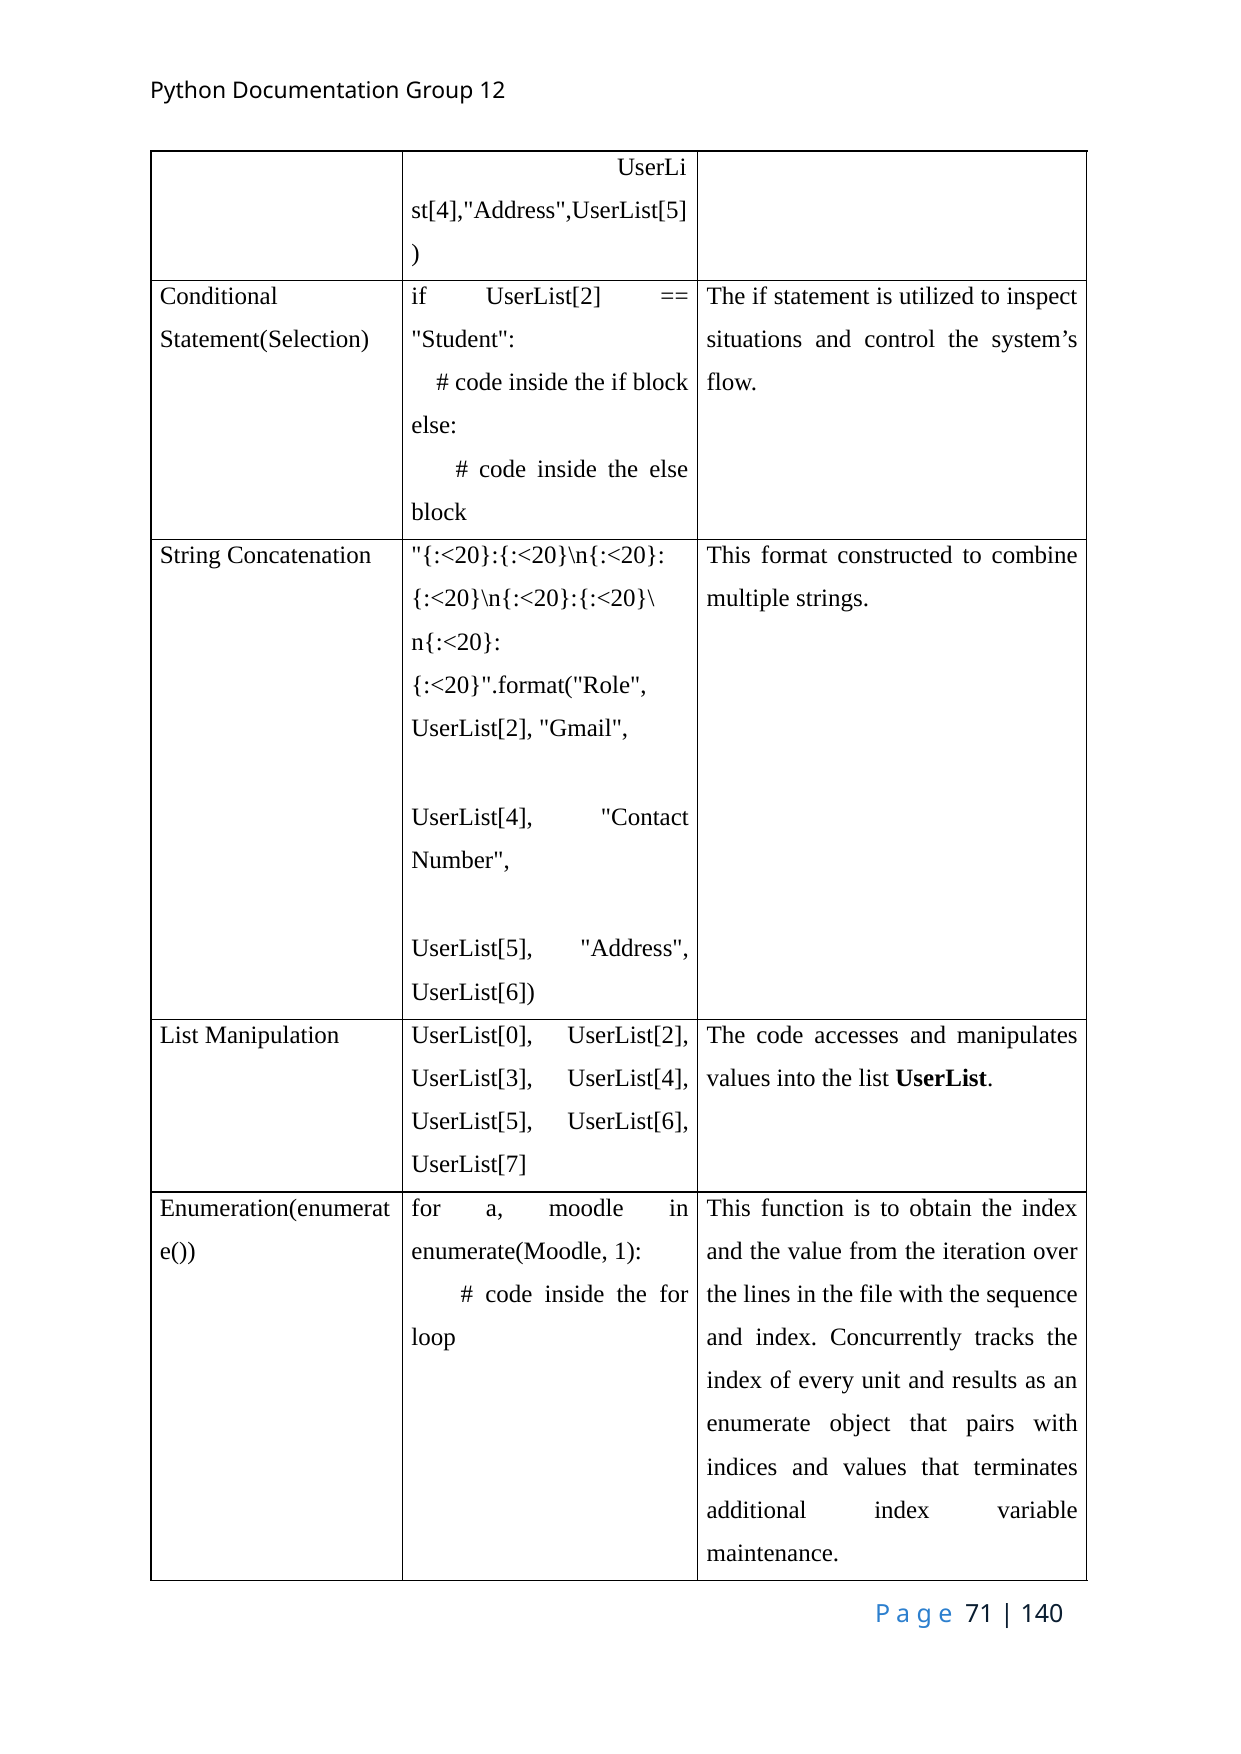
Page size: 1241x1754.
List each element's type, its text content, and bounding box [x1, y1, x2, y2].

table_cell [403, 152, 697, 280]
table_cell if UserList[2] == "Student": # code inside the if block else: # code inside the else block [403, 281, 697, 539]
table_cell UserList[0], UserList[2], UserList[3], UserList[4], UserList[5], UserList[6], UserList[7] [403, 1020, 697, 1191]
table_cell "{:<20}:{:<20}\n{:<20}:{:<20}\n{:<20}:{:<20}\n{:<20}:{:<20}".format("Role", UserList[2], "Gmail", UserList[4], "Contact Number", UserList[5], "Address", UserList[6]) [403, 540, 697, 1018]
table_cell The code accesses and manipulates values into the list UserList. [698, 1020, 1086, 1191]
table_cell Enumeration(enumerate()) [152, 1193, 402, 1580]
table_cell String Concatenation [152, 540, 402, 1018]
table_cell This format constructed to combine multiple strings. [698, 540, 1086, 1018]
table_cell This function is to obtain the index and the value from the iteration over the lines in the file with the sequence and index. Concurrently tracks the index of every unit and results as an enumerate object that pairs with indices and values that terminates additional index variable maintenance. [698, 1193, 1086, 1580]
table_cell Conditional Statement(Selection) [152, 281, 402, 539]
table_cell List Manipulation [152, 1020, 402, 1191]
table_cell The if statement is utilized to inspect situations and control the system’s flow. [698, 281, 1086, 539]
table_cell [152, 152, 402, 280]
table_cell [698, 152, 1086, 280]
table_cell for a, moodle in enumerate(Moodle, 1): # code inside the for loop [403, 1193, 697, 1580]
